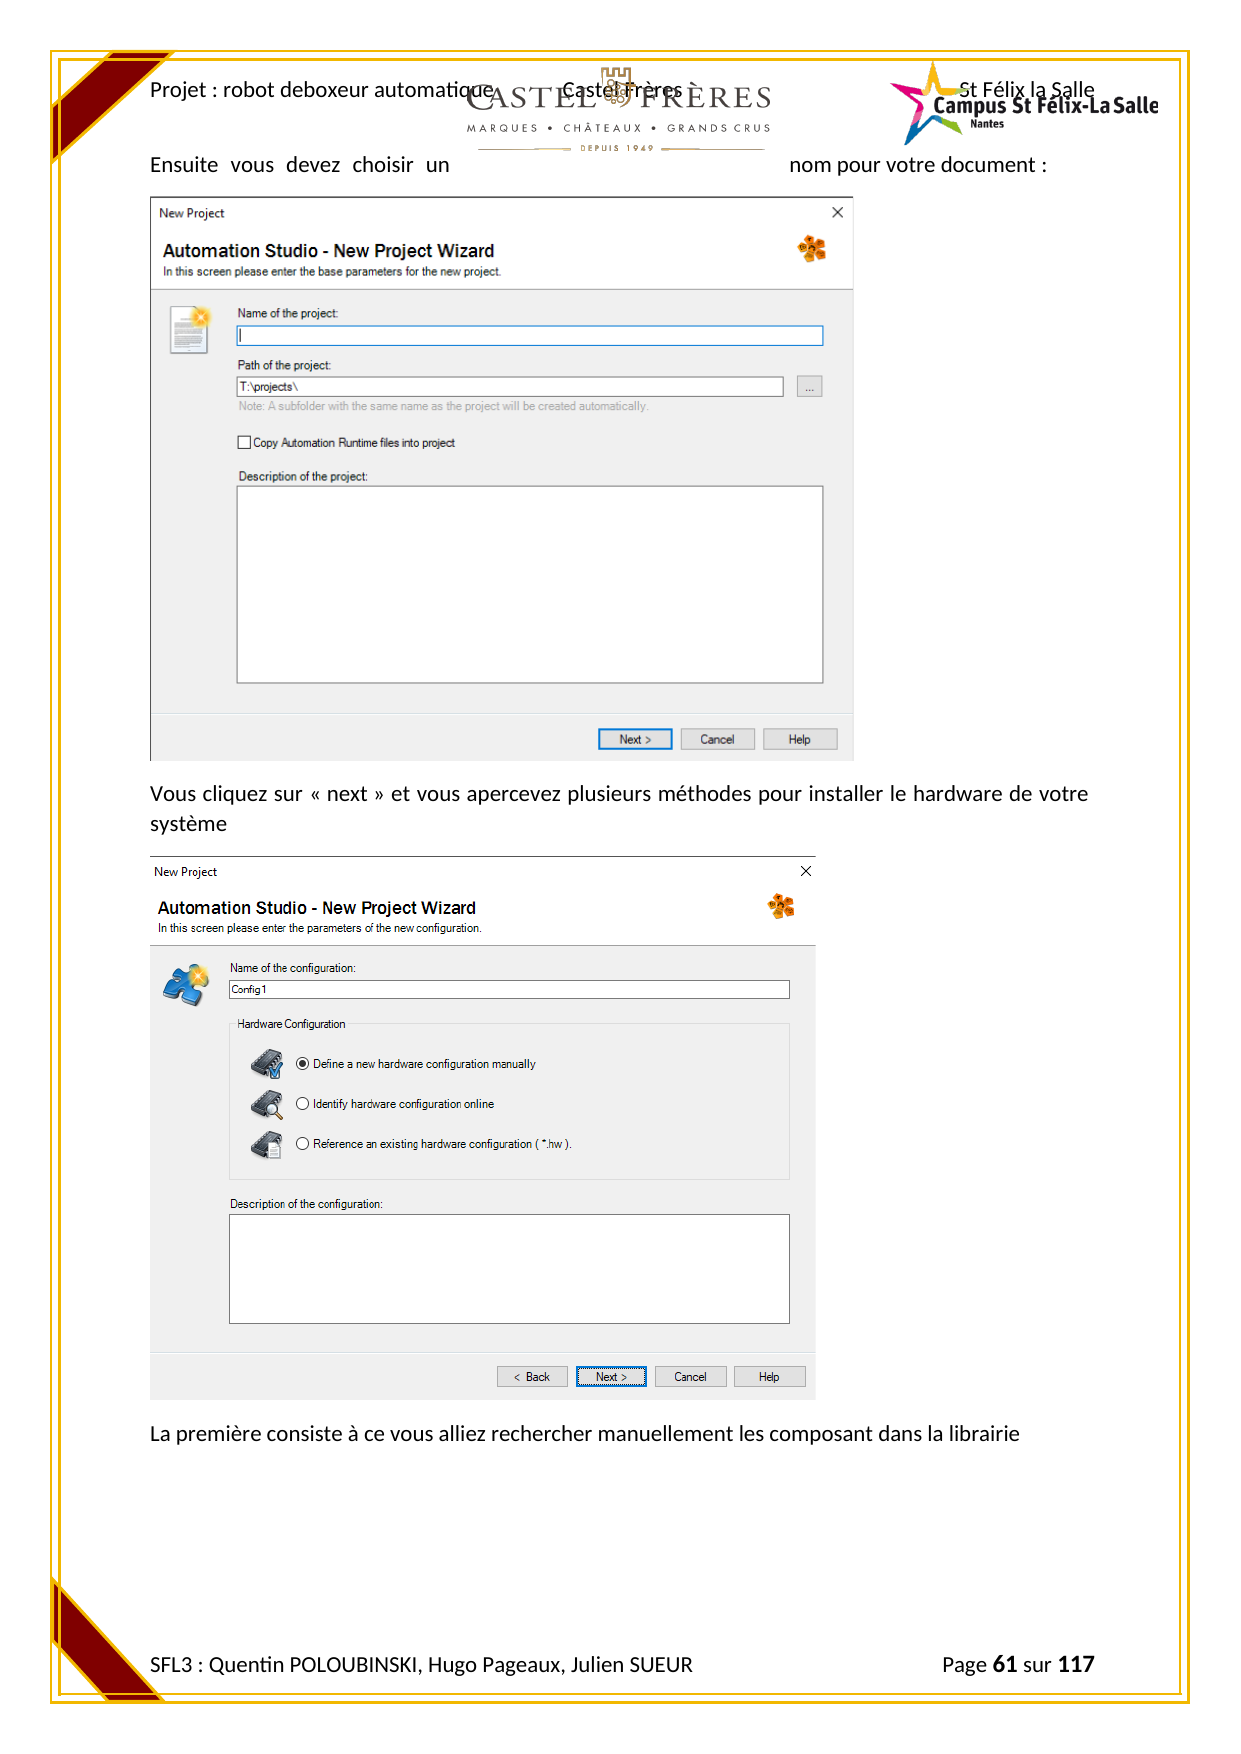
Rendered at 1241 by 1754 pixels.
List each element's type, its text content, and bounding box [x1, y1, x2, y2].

text La première consiste à ce vous alliez rechercher manuellement les composant dans la librairie [150, 1419, 1090, 1447]
picture [150, 196, 854, 761]
picture [889, 60, 1158, 145]
text Ensuite vous devez choisir un nom pour votre document : [150, 150, 1090, 178]
picture [150, 856, 816, 1400]
text Vous cliquez sur « next » et vous apercevez plusieurs méthodes pour installer le hardware de votre système [150, 779, 1090, 838]
picture [460, 59, 773, 157]
